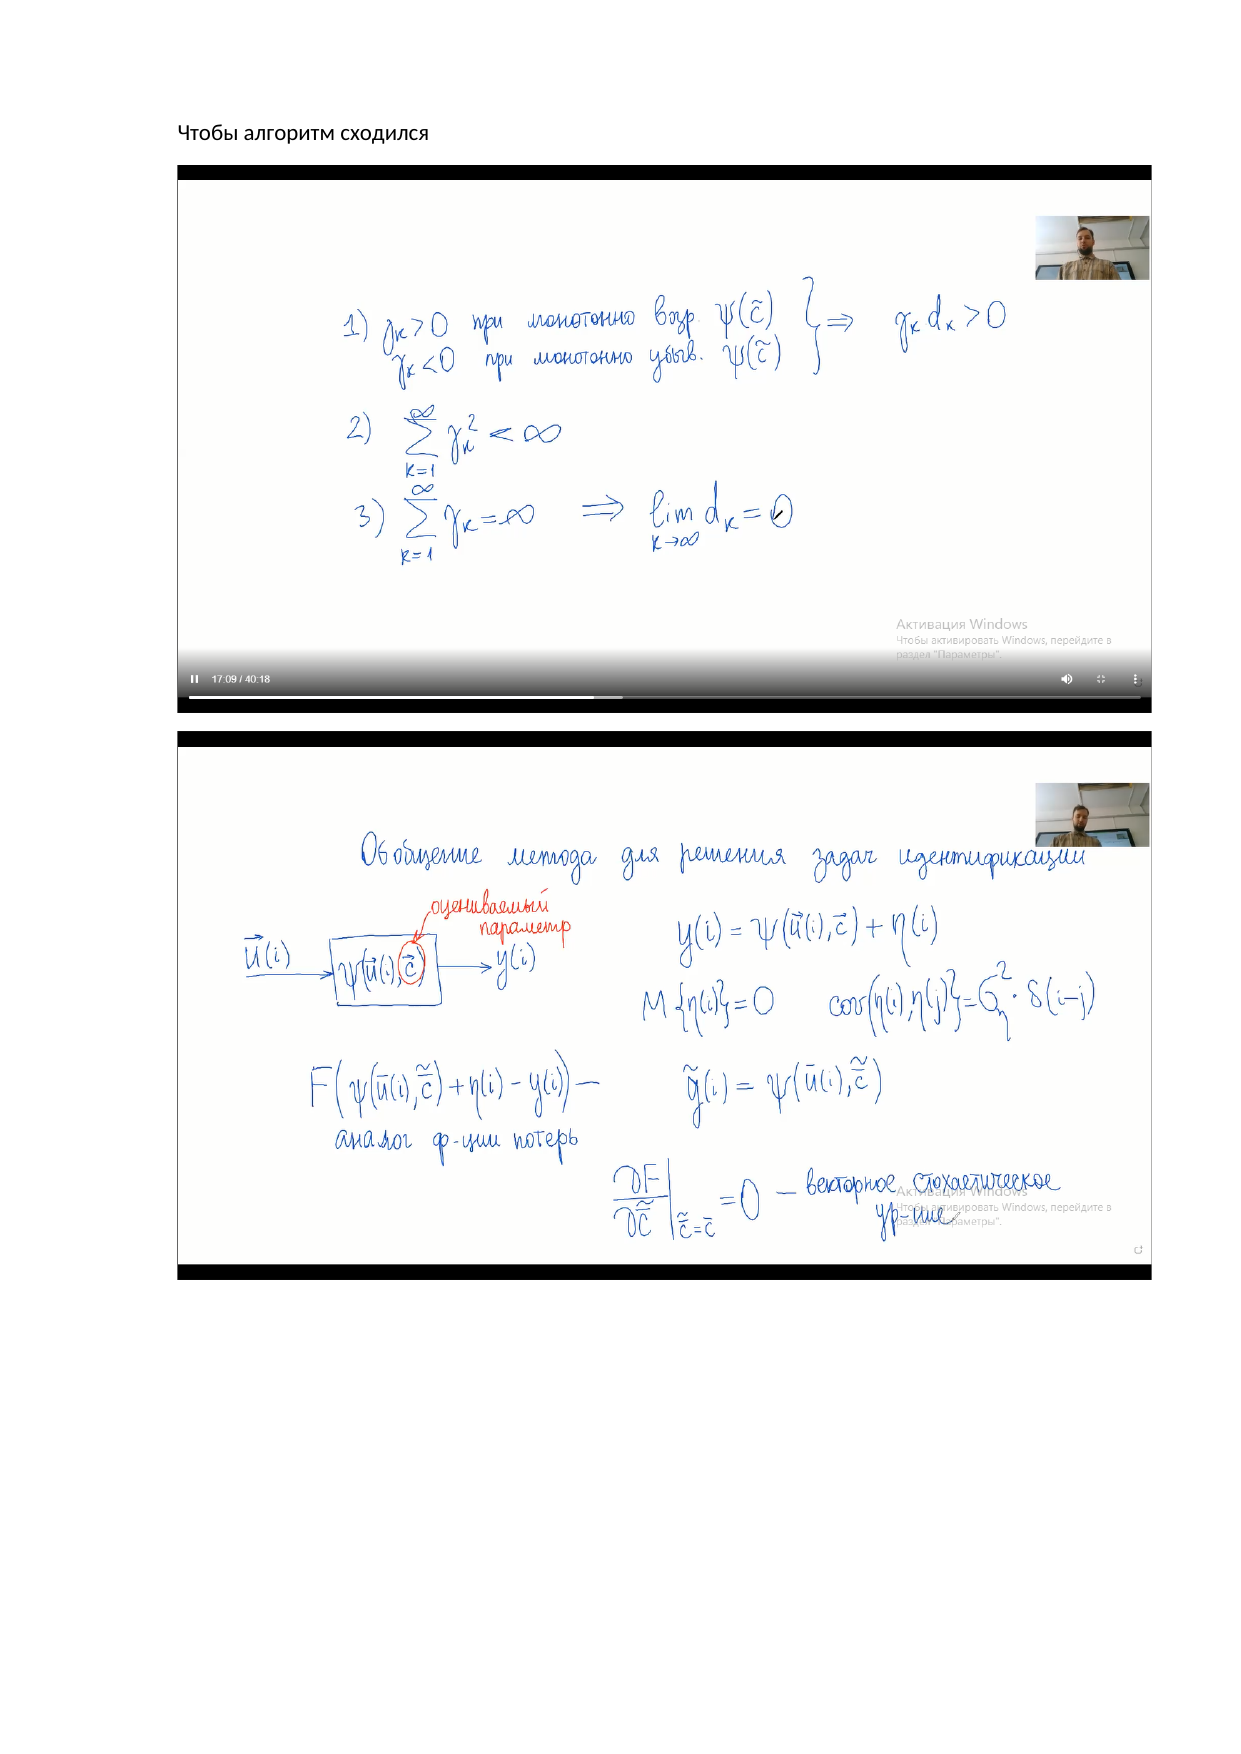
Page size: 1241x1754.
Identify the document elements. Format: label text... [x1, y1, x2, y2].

text Чтобы алгоритм сходился [177, 118, 1152, 146]
picture [177, 165, 1152, 713]
picture [177, 731, 1152, 1280]
